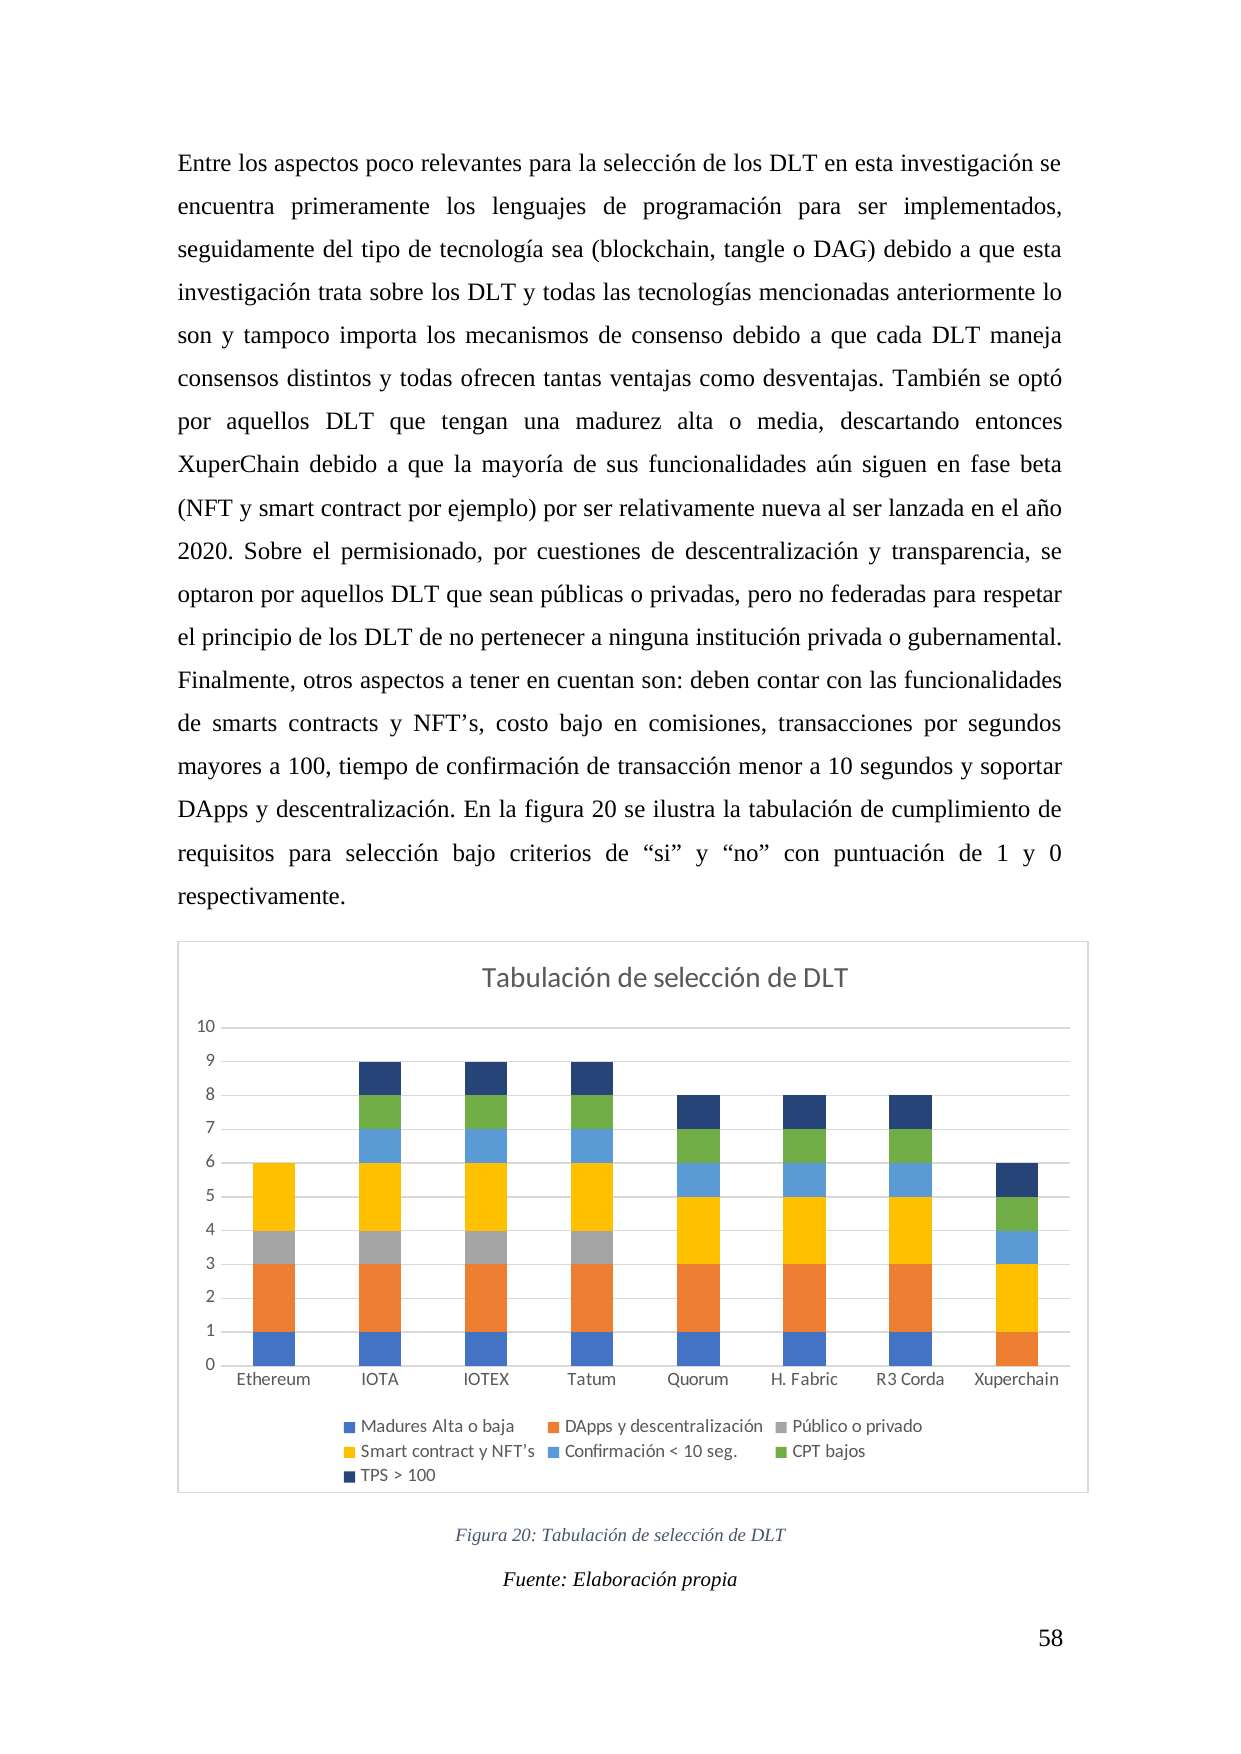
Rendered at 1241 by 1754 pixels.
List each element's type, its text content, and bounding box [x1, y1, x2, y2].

text Entre los aspectos poco relevantes para la selección de los DLT en esta investigación se encuentra primeramente los lenguajes de programación para ser implementados, seguidamente del tipo de tecnología sea (blockchain, tangle o DAG) debido a que esta investigación trata sobre los DLT y todas las tecnologías mencionadas anteriormente lo son y tampoco importa los mecanismos de consenso debido a que cada DLT maneja consensos distintos y todas ofrecen tantas ventajas como desventajas. También se optó por aquellos DLT que tengan una madurez alta o media, descartando entonces XuperChain debido a que la mayoría de sus funcionalidades aún siguen en fase beta (NFT y smart contract por ejemplo) por ser relativamente nueva al ser lanzada en el año 2020. Sobre el permisionado, por cuestiones de descentralización y transparencia, se optaron por aquellos DLT que sean públicas o privadas, pero no federadas para respetar el principio de los DLT de no pertenecer a ninguna institución privada o gubernamental. Finalmente, otros aspectos a tener en cuentan son: deben contar con las funcionalidades de smarts contracts y NFT’s, costo bajo en comisiones, transacciones por segundos mayores a 100, tiempo de confirmación de transacción menor a 10 segundos y soportar DApps y descentralización. En la figura 20 se ilustra la tabulación de cumplimiento de requisitos para selección bajo criterios de “si” y “no” con puntuación de 1 y 0 respectivamente. [177, 148, 1063, 909]
text Fuente: Elaboración propia [177, 1567, 1063, 1591]
